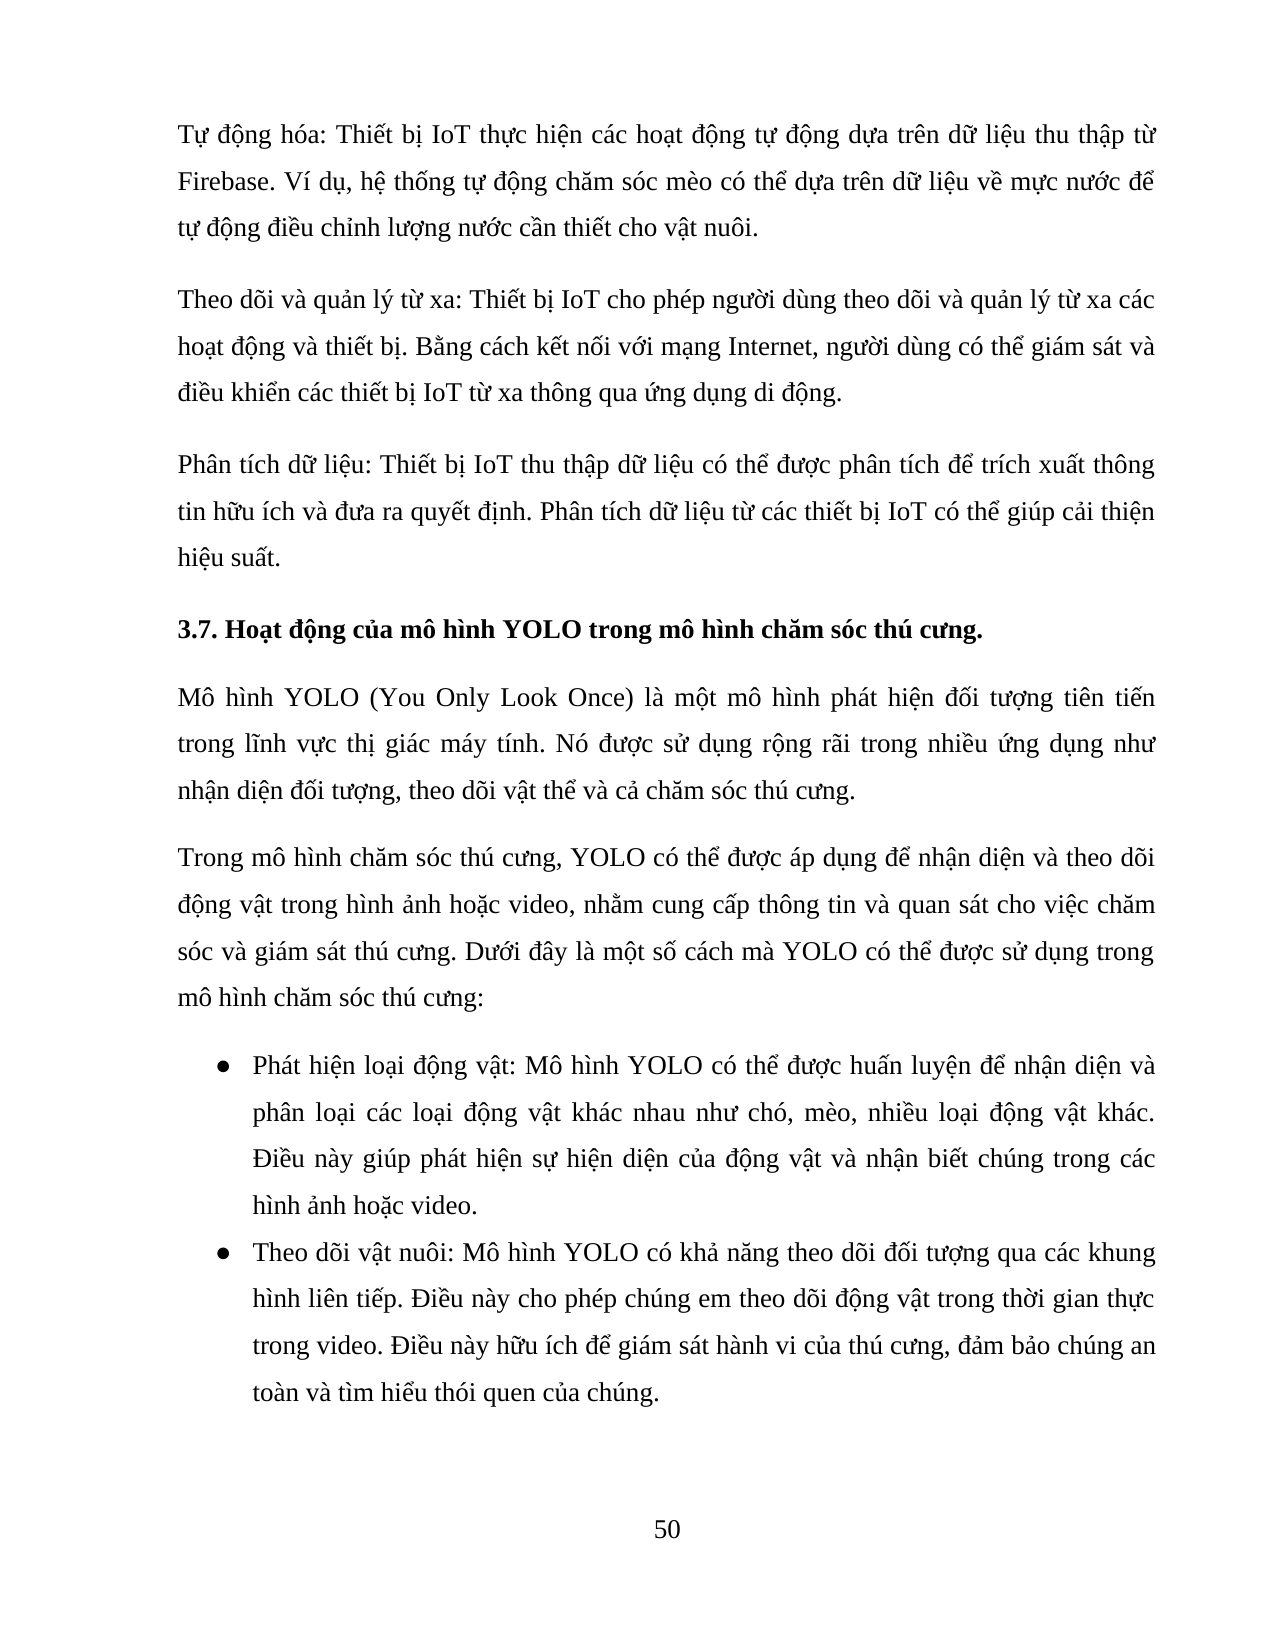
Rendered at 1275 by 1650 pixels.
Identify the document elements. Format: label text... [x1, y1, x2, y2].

text Trong mô hình chăm sóc thú cưng, YOLO có thể được áp dụng để nhận diện và theo dõi động vật trong hình ảnh hoặc video, nhằm cung cấp thông tin và quan sát cho việc chăm sóc và giám sát thú cưng. Dưới đây là một số cách mà YOLO có thể được sử dụng trong mô hình chăm sóc thú cưng: [177, 841, 1157, 1013]
subtitle 3.7. Hoạt động của mô hình YOLO trong mô hình chăm sóc thú cưng. [177, 613, 1157, 644]
text Phân tích dữ liệu: Thiết bị IoT thu thập dữ liệu có thể được phân tích để trích xuất thông tin hữu ích và đưa ra quyết định. Phân tích dữ liệu từ các thiết bị IoT có thể giúp cải thiện hiệu suất. [177, 448, 1157, 573]
list Phát hiện loại động vật: Mô hình YOLO có thể được huấn luyện để nhận diện và phân loại các loại động vật khác nhau như chó, mèo, nhiều loại động vật khác. Điều này giúp phát hiện sự hiện diện của động vật và nhận biết chúng trong các hình ảnh hoặc video. [215, 1049, 1157, 1220]
text Theo dõi và quản lý từ xa: Thiết bị IoT cho phép người dùng theo dõi và quản lý từ xa các hoạt động và thiết bị. Bằng cách kết nối với mạng Internet, người dùng có thể giám sát và điều khiển các thiết bị IoT từ xa thông qua ứng dụng di động. [177, 283, 1157, 408]
text Tự động hóa: Thiết bị IoT thực hiện các hoạt động tự động dựa trên dữ liệu thu thập từ Firebase. Ví dụ, hệ thống tự động chăm sóc mèo có thể dựa trên dữ liệu về mực nước để tự động điều chỉnh lượng nước cần thiết cho vật nuôi. [177, 118, 1157, 243]
list Theo dõi vật nuôi: Mô hình YOLO có khả năng theo dõi đối tượng qua các khung hình liên tiếp. Điều này cho phép chúng em theo dõi động vật trong thời gian thực trong video. Điều này hữu ích để giám sát hành vi của thú cưng, đảm bảo chúng an toàn và tìm hiểu thói quen của chúng. [215, 1236, 1157, 1407]
text Mô hình YOLO (You Only Look Once) là một mô hình phát hiện đối tượng tiên tiến trong lĩnh vực thị giác máy tính. Nó được sử dụng rộng rãi trong nhiều ứng dụng như nhận diện đối tượng, theo dõi vật thể và cả chăm sóc thú cưng. [177, 681, 1157, 805]
